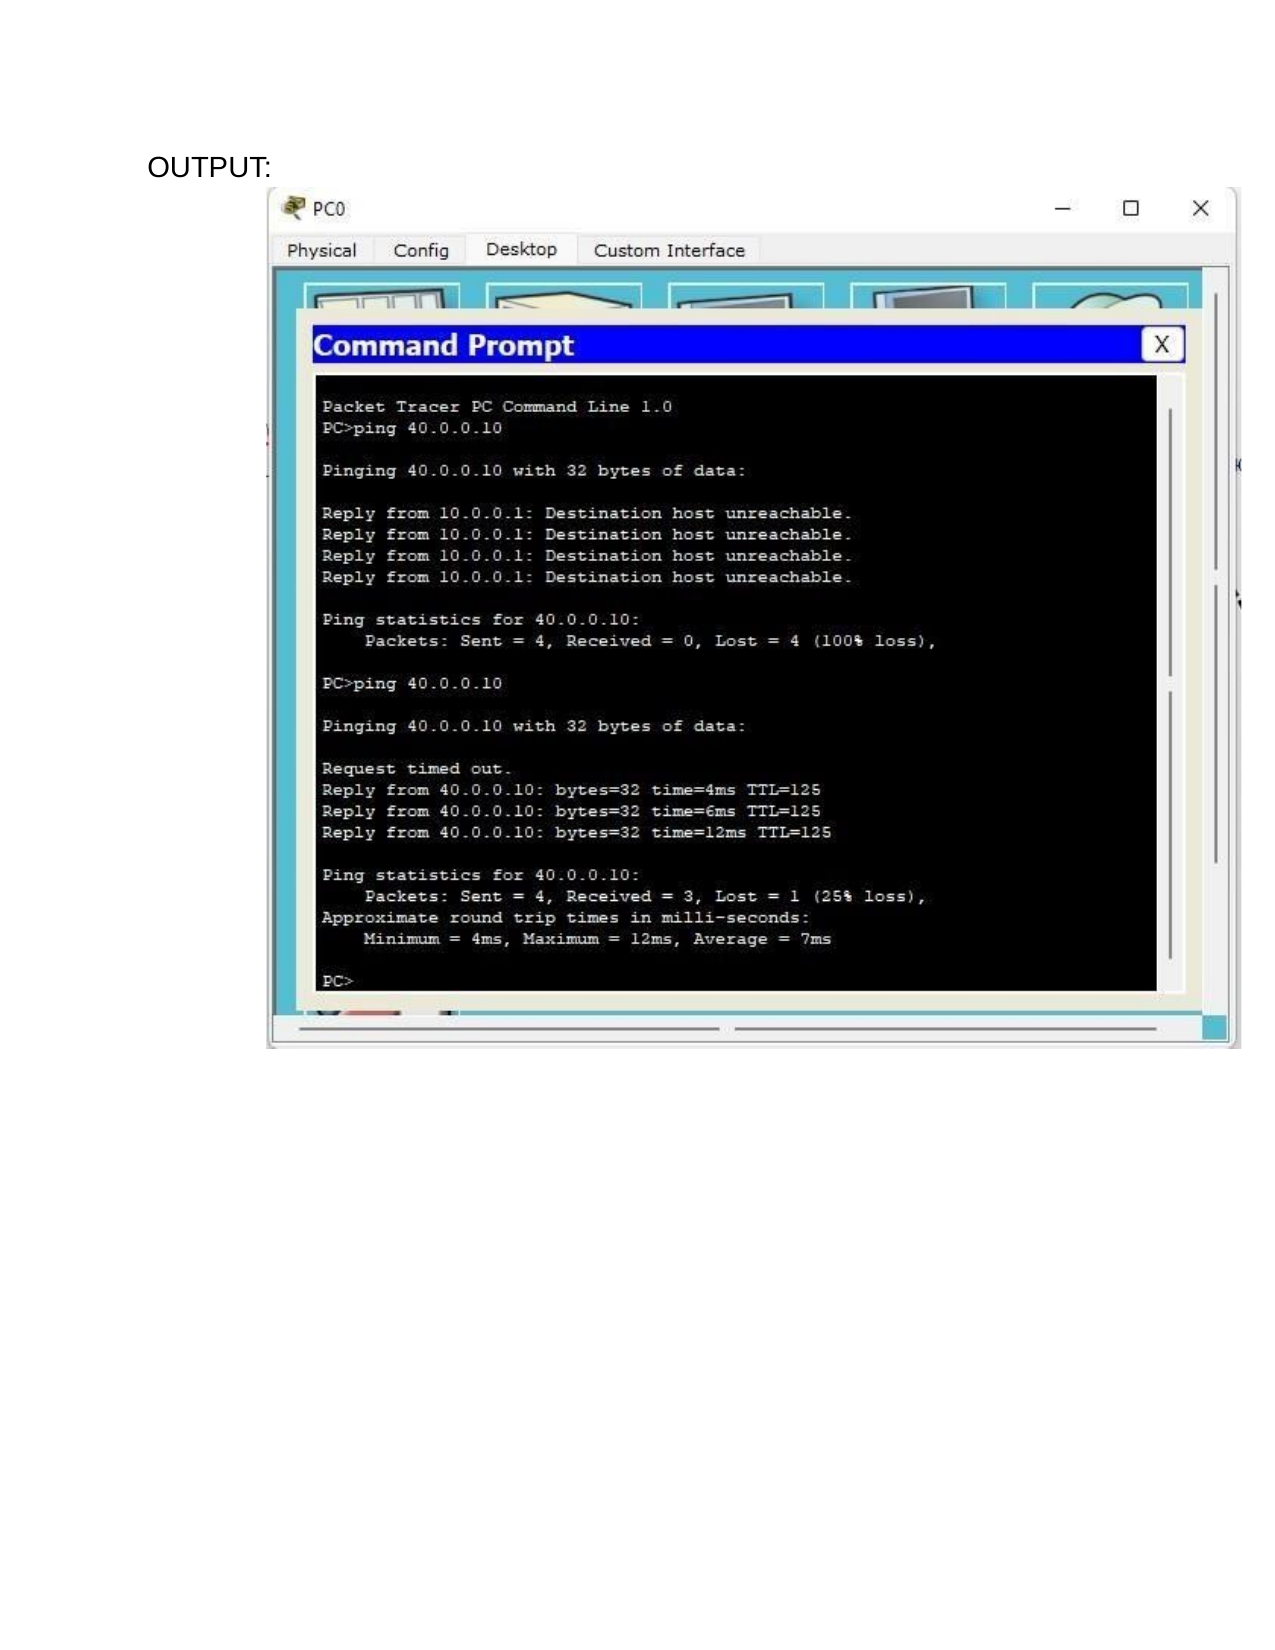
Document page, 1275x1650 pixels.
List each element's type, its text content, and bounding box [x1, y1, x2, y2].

text OUTPUT: [147, 150, 1231, 183]
picture [266, 187, 1242, 1049]
